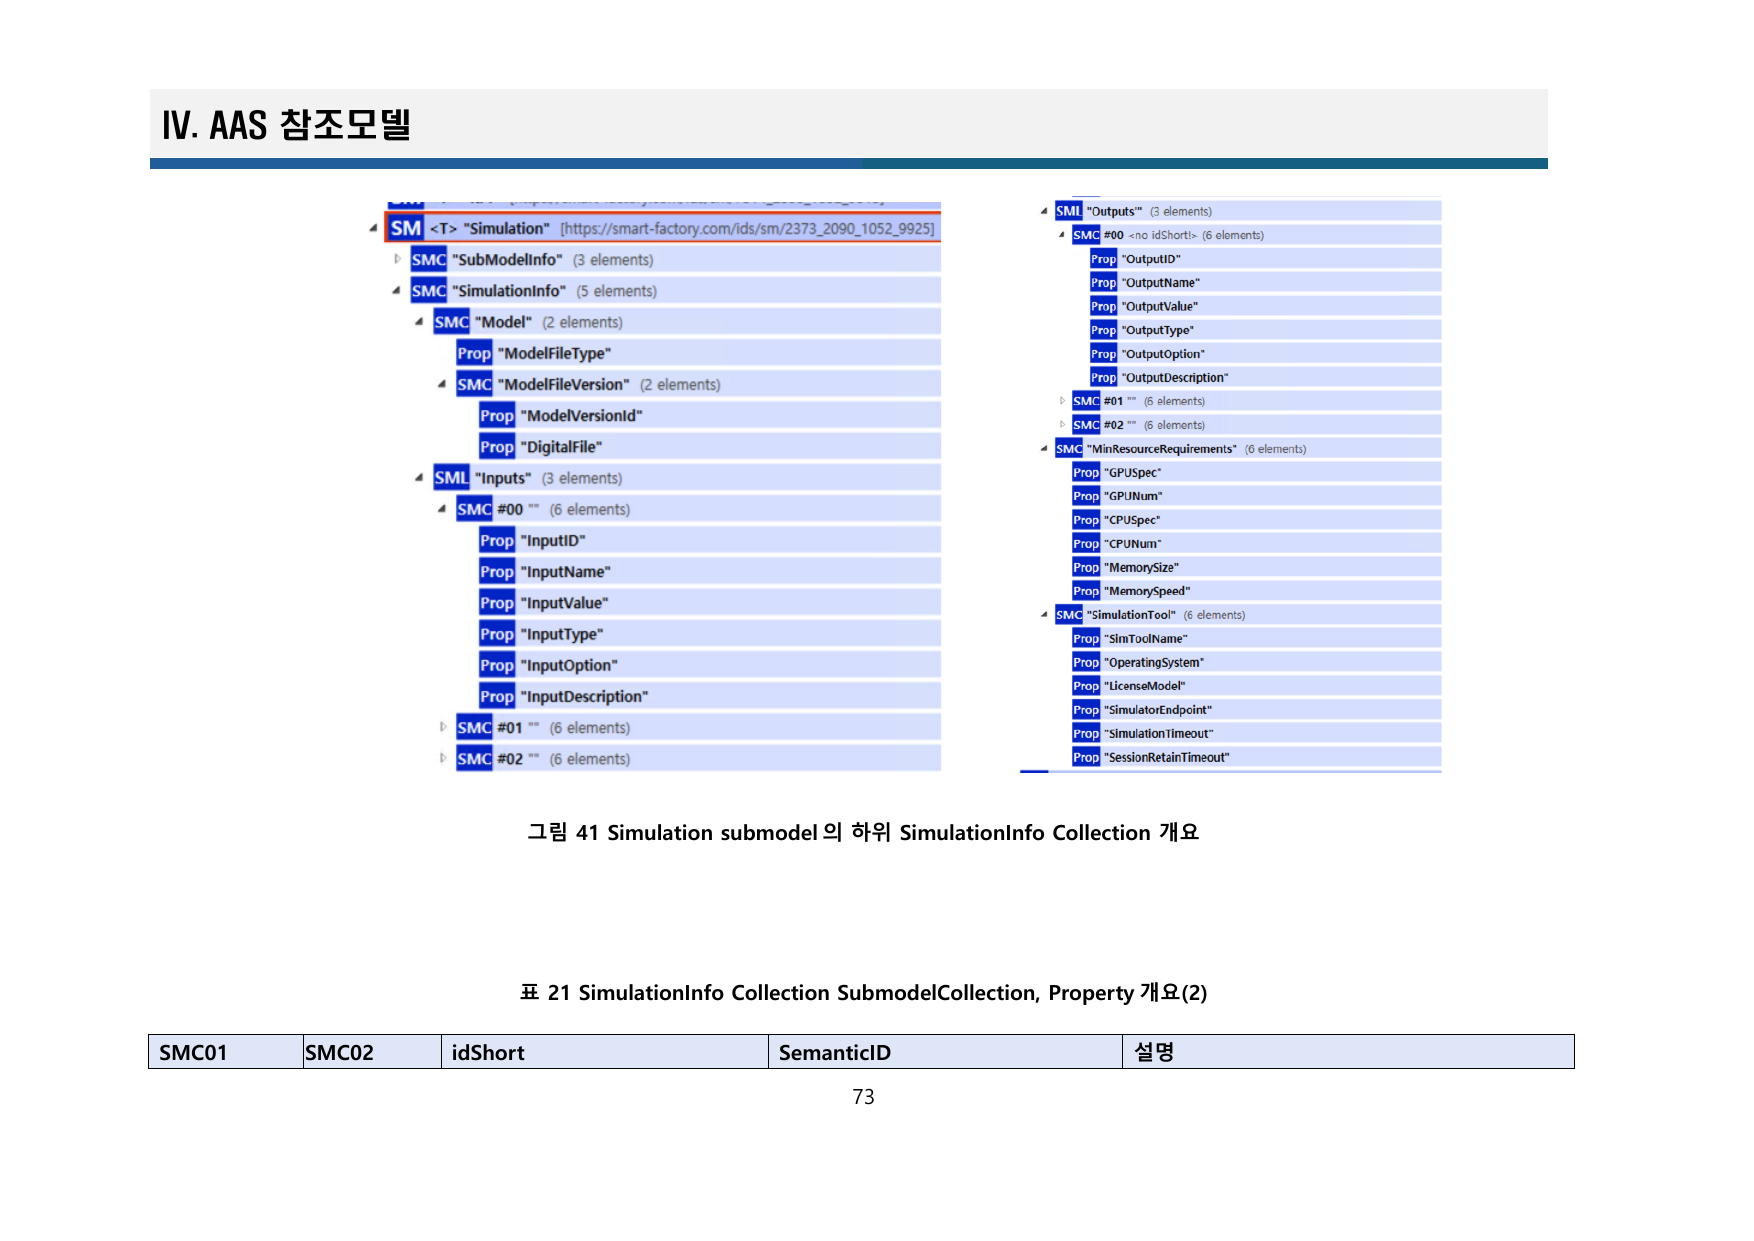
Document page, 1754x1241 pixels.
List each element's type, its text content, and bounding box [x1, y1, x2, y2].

table_header 설명 [1123, 1035, 1574, 1068]
picture [285, 196, 1442, 773]
table_header idShort [442, 1035, 768, 1068]
table_header SMC02 [304, 1035, 441, 1068]
table_header SMC01 [149, 1035, 303, 1068]
table_header SemanticID [769, 1035, 1122, 1068]
